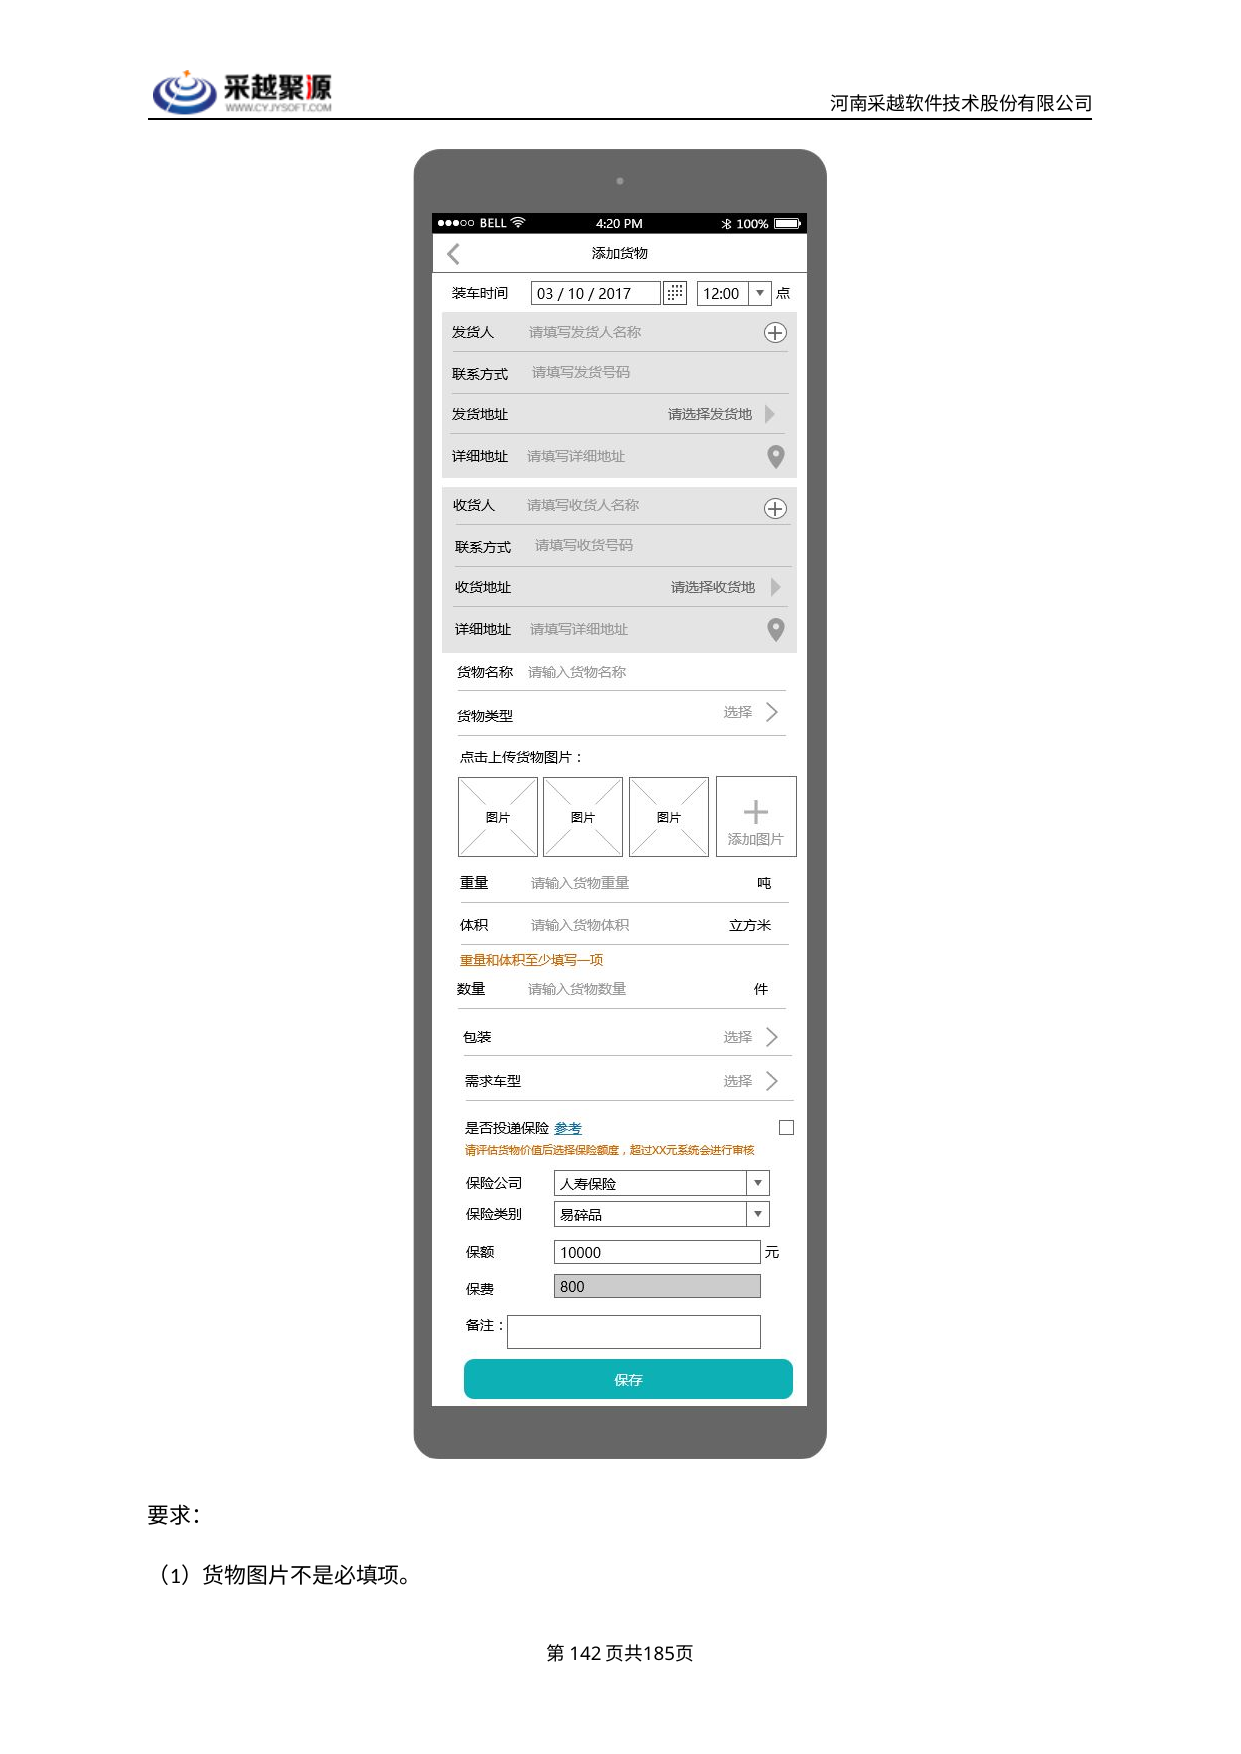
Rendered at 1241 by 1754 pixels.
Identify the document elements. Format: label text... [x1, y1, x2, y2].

text 要求： [148, 1483, 1092, 1544]
picture [413, 149, 827, 1459]
text （1）货物图片不是必填项。 [148, 1544, 1092, 1604]
picture [153, 70, 333, 118]
